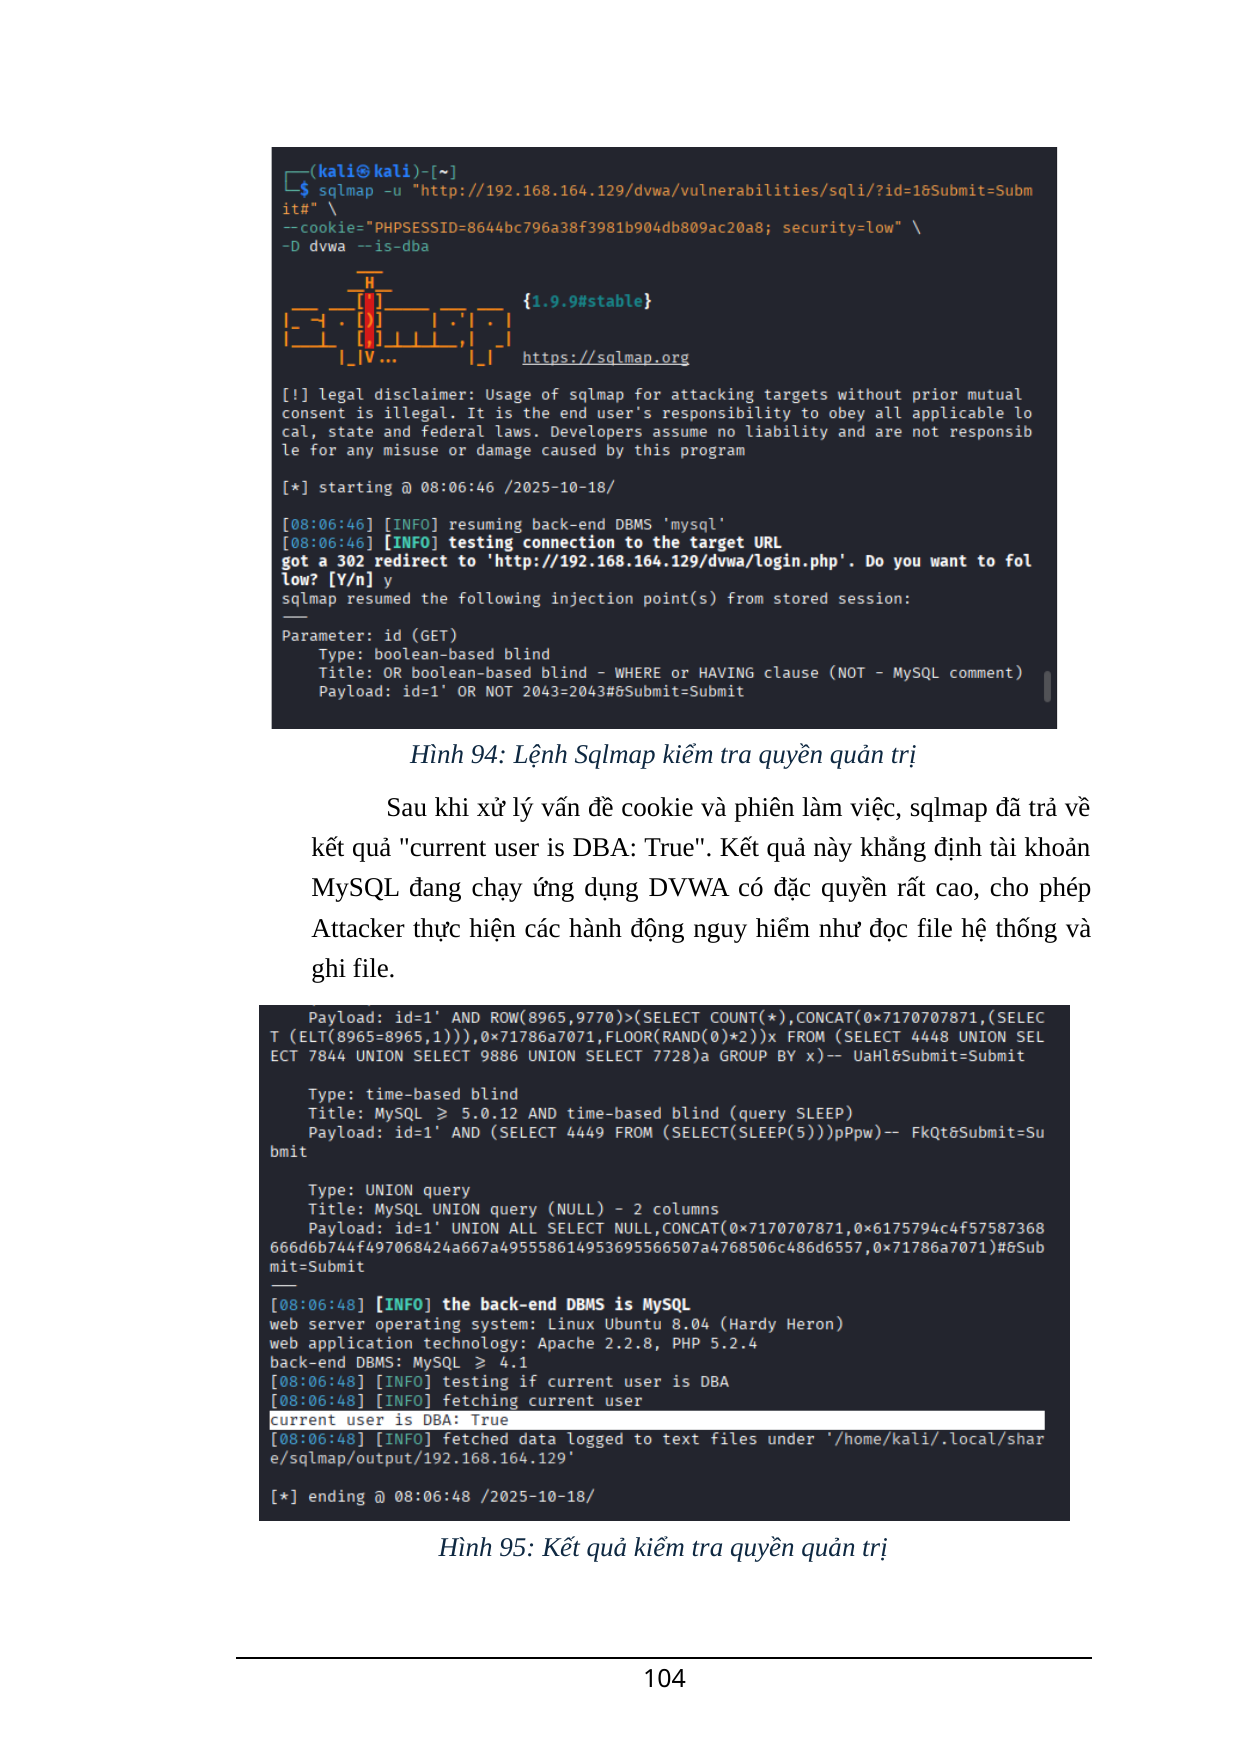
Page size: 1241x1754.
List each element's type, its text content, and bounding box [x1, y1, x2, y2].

text Sau khi xử lý vấn đề cookie và phiên làm việc, sqlmap đã trả về kết quả "current user is DBA: True". Kết quả này khẳng định tài khoản MySQL đang chạy ứng dụng DVWA có đặc quyền rất cao, cho phép Attacker thực hiện các hành động nguy hiểm như đọc file hệ thống và ghi file. [311, 791, 1092, 983]
picture [271, 147, 1058, 729]
text Hình 94: Lệnh Sqlmap kiểm tra quyền quản trị [236, 739, 1092, 770]
text Hình 95: Kết quả kiểm tra quyền quản trị [236, 1531, 1092, 1562]
picture [259, 1005, 1070, 1521]
